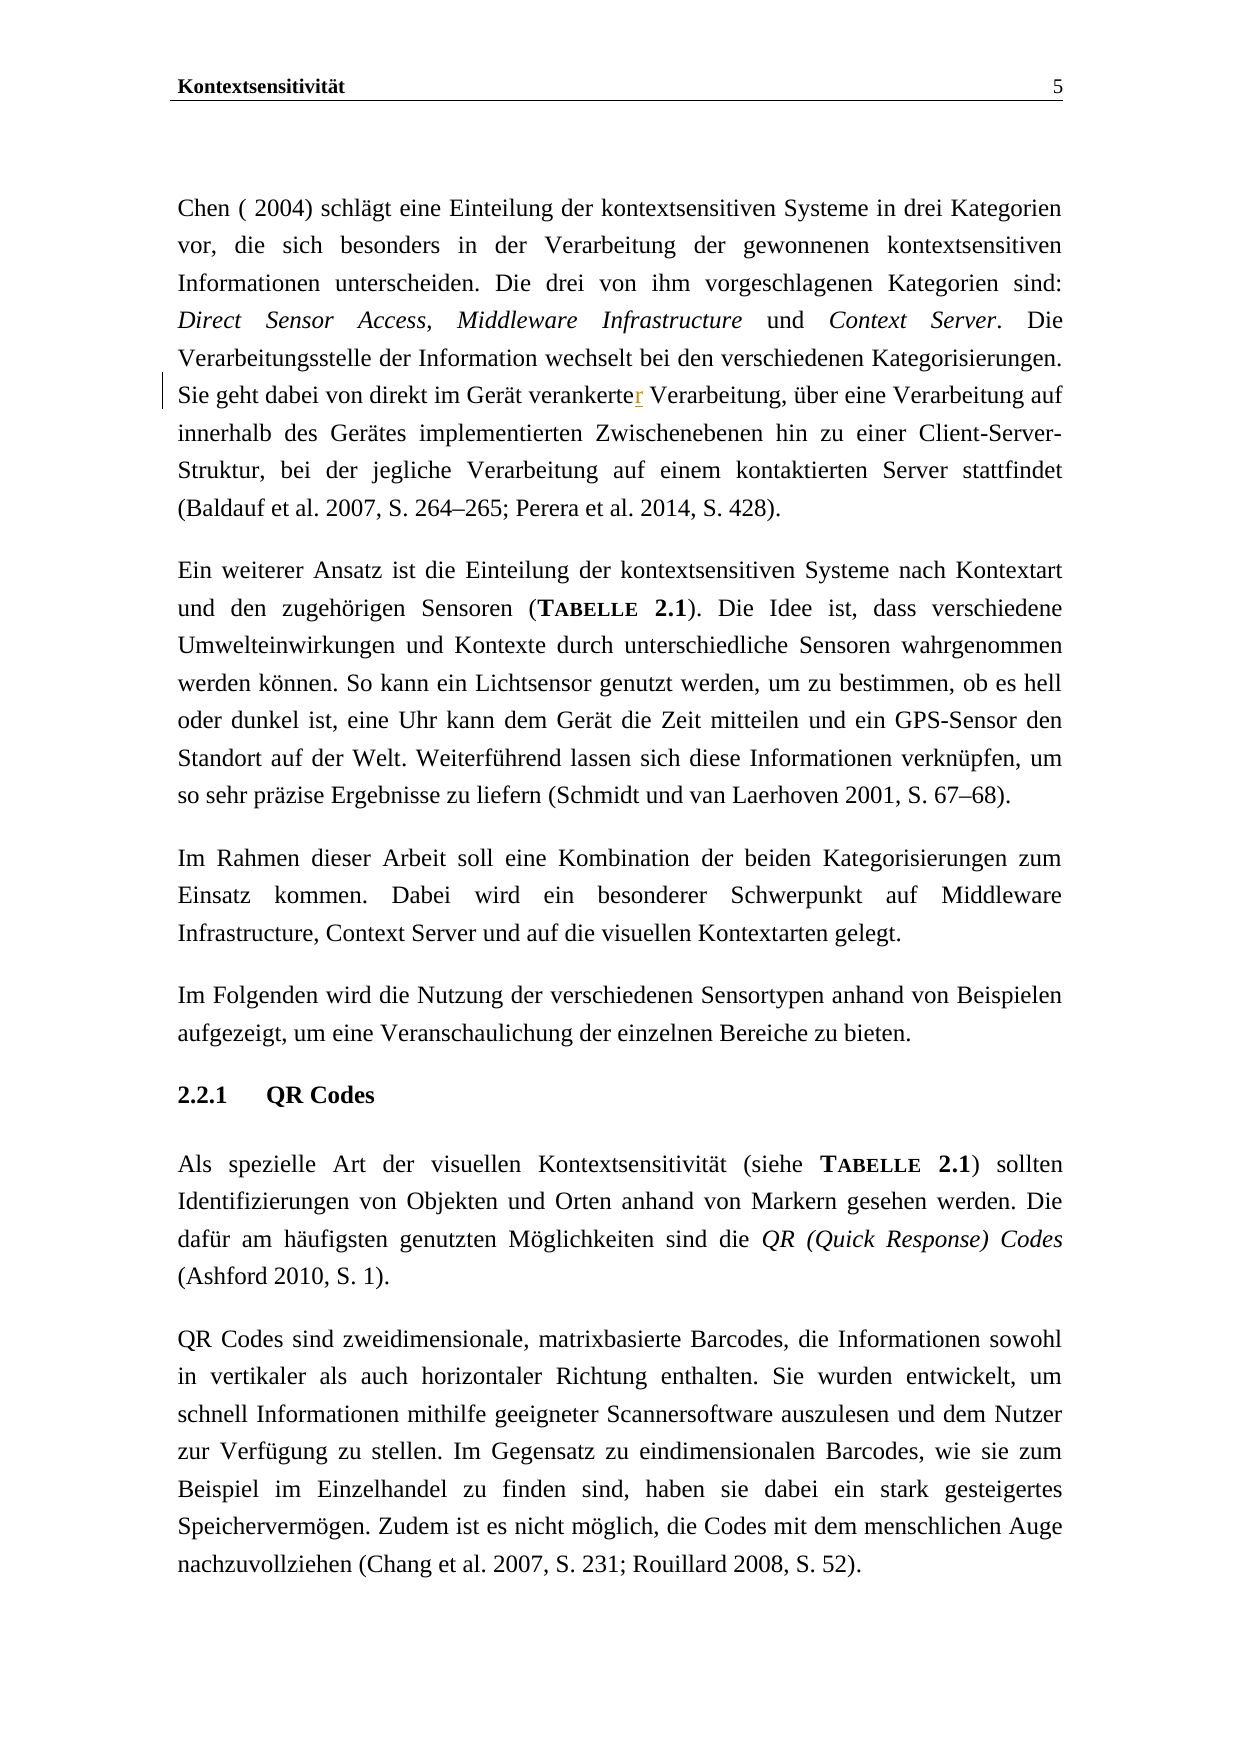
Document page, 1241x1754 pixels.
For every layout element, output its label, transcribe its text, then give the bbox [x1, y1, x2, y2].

text QR Codes sind zweidimensionale, matrixbasierte Barcodes, die Informationen sowohl in vertikaler als auch horizontaler Richtung enthalten. Sie wurden entwickelt, um schnell Informationen mithilfe geeigneter Scannersoftware auszulesen und dem Nutzer zur Verfügung zu stellen. Im Gegensatz zu eindimensionalen Barcodes, wie sie zum Beispiel im Einzelhandel zu finden sind, haben sie dabei ein stark gesteigertes Speichervermögen. Zudem ist es nicht möglich, die Codes mit dem menschlichen Auge nachzuvollziehen (Chang et al. 2007, S. 231; Rouillard 2008, S. 52). [177, 1315, 1063, 1577]
text Im Rahmen dieser Arbeit soll eine Kombination der beiden Kategorisierungen zum Einsatz kommen. Dabei wird ein besonderer Schwerpunkt auf Middleware Infrastructure, Context Server und auf die visuellen Kontextarten gelegt. [177, 834, 1063, 947]
text Chen ( 2004) schlägt eine Einteilung der kontextsensitiven Systeme in drei Kategorien vor, die sich besonders in der Verarbeitung der gewonnenen kontextsensitiven Informationen unterscheiden. Die drei von ihm vorgeschlagenen Kategorien sind: Direct Sensor Access, Middleware Infrastructure und Context Server. Die Verarbeitungsstelle der Information wechselt bei den verschiedenen Kategorisierungen. Sie geht dabei von direkt im Gerät verankerte Verarbeitung, über eine Verarbeitung auf innerhalb des Gerätes implementierten Zwischenebenen hin zu einer Client-Server-Struktur, bei der jegliche Verarbeitung auf einem kontaktierten Server stattfindet (Baldauf et al. 2007, S. 264–265; Perera et al. 2014, S. 428). [177, 184, 1063, 522]
subtitle QR Codes [177, 1080, 1063, 1109]
text Im Folgenden wird die Nutzung der verschiedenen Sensortypen anhand von Beispielen aufgezeigt, um eine Veranschaulichung der einzelnen Bereiche zu bieten. [177, 972, 1063, 1047]
text Ein weiterer Ansatz ist die Einteilung der kontextsensitiven Systeme nach Kontextart und den zugehörigen Sensoren (Tabelle 2.1). Die Idee ist, dass verschiedene Umwelteinwirkungen und Kontexte durch unterschiedliche Sensoren wahrgenommen werden können. So kann ein Lichtsensor genutzt werden, um zu bestimmen, ob es hell oder dunkel ist, eine Uhr kann dem Gerät die Zeit mitteilen und ein GPS-Sensor den Standort auf der Welt. Weiterführend lassen sich diese Informationen verknüpfen, um so sehr präzise Ergebnisse zu liefern (Schmidt und van Laerhoven 2001, S. 67–68). [177, 547, 1063, 809]
text Als spezielle Art der visuellen Kontextsensitivität (siehe Tabelle 2.1) sollten Identifizierungen von Objekten und Orten anhand von Markern gesehen werden. Die dafür am häufigsten genutzten Möglichkeiten sind die QR (Quick Response) Codes (Ashford 2010, S. 1). [177, 1140, 1063, 1290]
